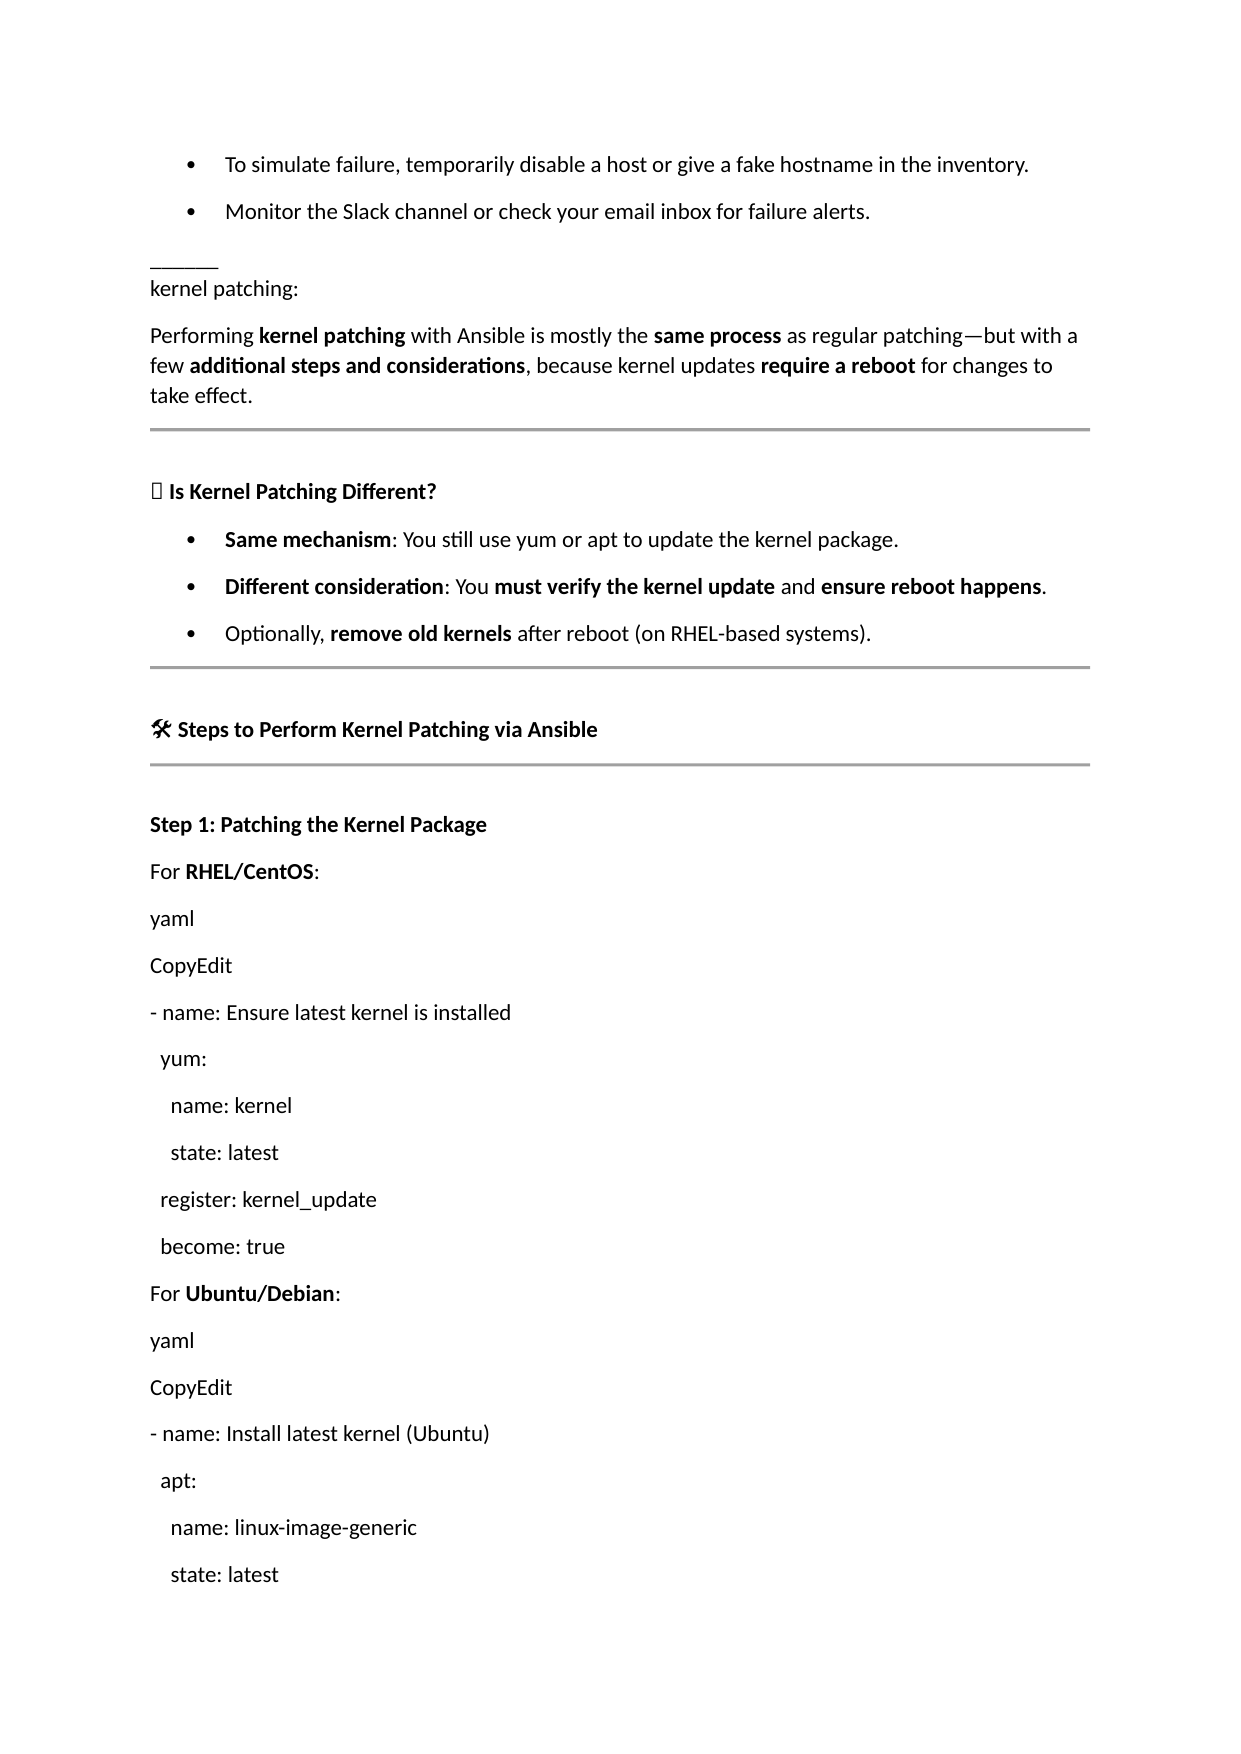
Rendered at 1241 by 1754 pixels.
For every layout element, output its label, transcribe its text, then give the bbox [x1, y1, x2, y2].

text apt: [150, 1466, 1090, 1494]
text CopyEdit [150, 951, 1090, 979]
text For Ubuntu/Debian: [150, 1279, 1090, 1307]
text - name: Ensure latest kernel is installed [150, 998, 1090, 1026]
list Optionally, remove old kernels after reboot (on RHEL-based systems). [187, 619, 1090, 647]
text state: latest [150, 1560, 1090, 1588]
text For RHEL/CentOS: [150, 857, 1090, 885]
text become: true [150, 1232, 1090, 1260]
text Performing kernel patching with Ansible is mostly the same process as regular patching—but with a few additional steps and considerations, because kernel updates require a reboot for changes to take effect. [150, 321, 1090, 409]
list Monitor the Slack channel or check your email inbox for failure alerts. [187, 197, 1090, 225]
text name: linux-image-generic [150, 1513, 1090, 1541]
list To simulate failure, temporarily disable a host or give a fake hostname in the inventory. [187, 150, 1090, 178]
text CopyEdit [150, 1373, 1090, 1401]
text yaml [150, 904, 1090, 932]
text ______ kernel patching: [150, 244, 1090, 302]
text yum: [150, 1044, 1090, 1073]
text register: kernel_update [150, 1185, 1090, 1213]
text ✅ Is Kernel Patching Different? [150, 475, 1090, 506]
text - name: Install latest kernel (Ubuntu) [150, 1419, 1090, 1448]
text name: kernel [150, 1091, 1090, 1119]
text 🛠️ Steps to Perform Kernel Patching via Ansible [150, 713, 1090, 744]
text state: latest [150, 1138, 1090, 1166]
list Same mechanism: You still use yum or apt to update the kernel package. [187, 525, 1090, 553]
text yaml [150, 1326, 1090, 1354]
text Step 1: Patching the Kernel Package [150, 810, 1090, 838]
list Different consideration: You must verify the kernel update and ensure reboot happens. [187, 572, 1090, 600]
